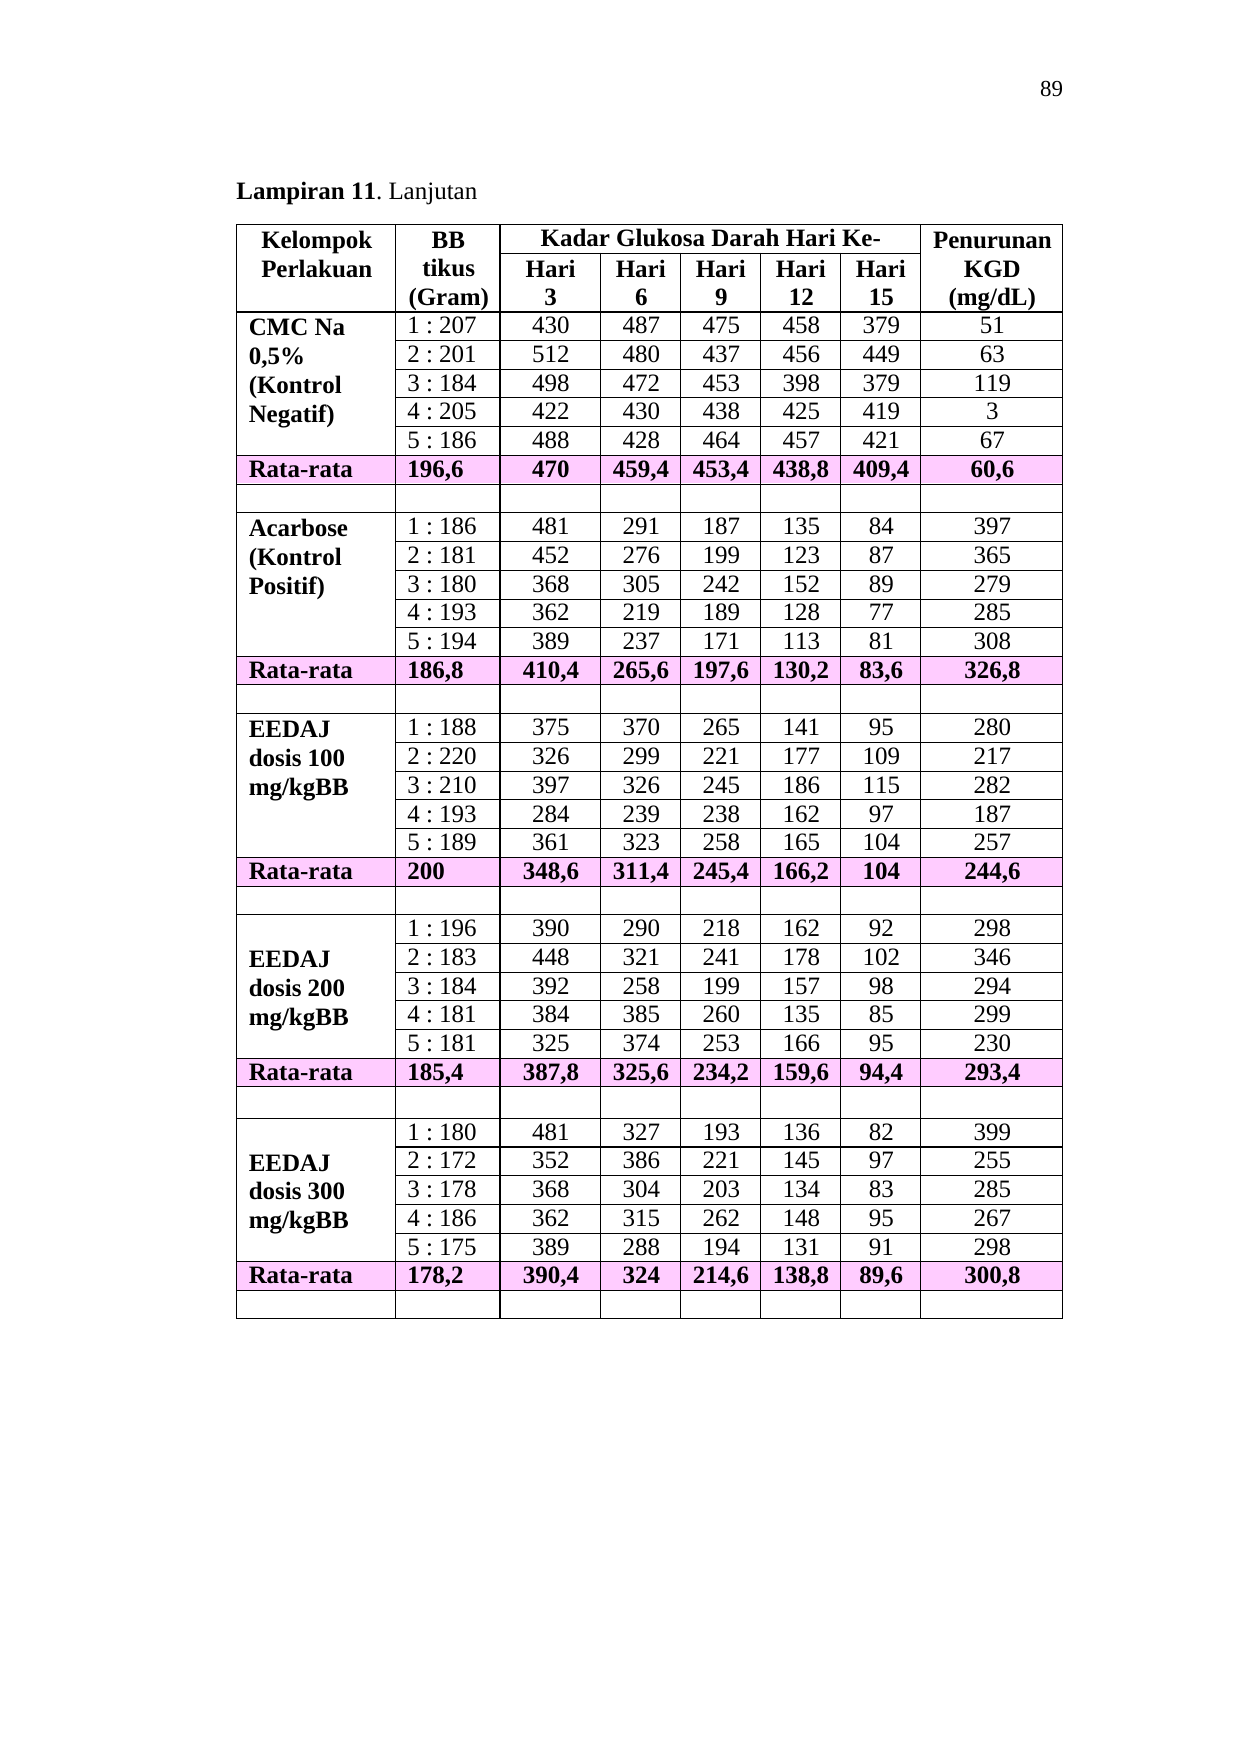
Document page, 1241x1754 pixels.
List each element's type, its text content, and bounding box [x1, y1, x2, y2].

table_cell [841, 485, 920, 512]
table_cell 234,2 [681, 1059, 760, 1086]
table_cell 464 [681, 427, 760, 455]
table_cell 437 [681, 341, 760, 369]
table_cell 421 [841, 427, 920, 455]
table_cell 397 [921, 513, 1062, 541]
table_cell 159,6 [761, 1059, 840, 1086]
table_cell 453,4 [681, 456, 760, 483]
table_cell 194 [681, 1234, 760, 1261]
table_cell 241 [681, 944, 760, 972]
table_cell 308 [921, 628, 1062, 656]
table_cell 83,6 [841, 657, 920, 684]
table_cell 134 [761, 1176, 840, 1204]
table_cell 67 [921, 427, 1062, 455]
table_cell 384 [501, 1001, 600, 1029]
table_cell Hari 15 [841, 254, 920, 311]
table_cell 315 [601, 1205, 680, 1232]
table_cell 95 [841, 714, 920, 742]
table_cell 89 [841, 571, 920, 598]
table_cell 199 [681, 973, 760, 1000]
table_cell 1 : 196 [396, 915, 499, 943]
table_cell 285 [921, 600, 1062, 627]
table_cell 487 [601, 313, 680, 340]
table_cell 178 [761, 944, 840, 972]
table_cell 221 [681, 1148, 760, 1175]
table_cell 284 [501, 800, 600, 828]
table_cell [681, 485, 760, 512]
table_cell [237, 685, 395, 713]
table_cell 389 [501, 1234, 600, 1261]
table_header Kadar Glukosa Darah Hari Ke- [501, 225, 920, 253]
table_cell 288 [601, 1234, 680, 1261]
table_cell 97 [841, 800, 920, 828]
table_cell 282 [921, 772, 1062, 799]
table_cell 2 : 183 [396, 944, 499, 972]
table_cell 1 : 207 [396, 313, 499, 340]
table_cell 109 [841, 743, 920, 771]
table_cell 321 [601, 944, 680, 972]
table_cell 4 : 193 [396, 800, 499, 828]
table_cell 325 [501, 1030, 600, 1058]
table_cell 245 [681, 772, 760, 799]
table_cell [841, 1087, 920, 1118]
table_cell 185,4 [396, 1059, 499, 1086]
table_cell 346 [921, 944, 1062, 972]
table_cell [396, 485, 499, 512]
table_cell 498 [501, 370, 600, 397]
table_cell 348,6 [501, 858, 600, 886]
table_cell 51 [921, 313, 1062, 340]
table_cell 472 [601, 370, 680, 397]
table_cell [761, 485, 840, 512]
table_cell Hari 6 [601, 254, 680, 311]
table_cell 253 [681, 1030, 760, 1058]
table_cell 276 [601, 542, 680, 569]
table_cell [237, 1087, 395, 1118]
table_cell 2 : 172 [396, 1148, 499, 1175]
table_cell [601, 1087, 680, 1118]
table_cell 84 [841, 513, 920, 541]
table_cell 63 [921, 341, 1062, 369]
table_cell 92 [841, 915, 920, 943]
table_cell 4 : 193 [396, 600, 499, 627]
table_cell Rata-rata [237, 657, 395, 684]
table_header BB tikus (Gram) [396, 225, 499, 311]
table_cell 113 [761, 628, 840, 656]
table_cell 379 [841, 313, 920, 340]
table_cell 323 [601, 829, 680, 857]
table_cell 1 : 186 [396, 513, 499, 541]
table_cell 459,4 [601, 456, 680, 483]
table_cell [501, 485, 600, 512]
table_cell 135 [761, 513, 840, 541]
table_cell [761, 685, 840, 713]
table_cell [921, 1291, 1062, 1318]
table_cell 325,6 [601, 1059, 680, 1086]
table_cell 242 [681, 571, 760, 598]
table_cell 4 : 205 [396, 398, 499, 426]
table_cell 199 [681, 542, 760, 569]
table_cell 2 : 201 [396, 341, 499, 369]
table_cell [601, 485, 680, 512]
table_cell 512 [501, 341, 600, 369]
table_cell 196,6 [396, 456, 499, 483]
table_cell 138,8 [761, 1262, 840, 1290]
table_cell 430 [501, 313, 600, 340]
table_cell 119 [921, 370, 1062, 397]
table_cell 214,6 [681, 1262, 760, 1290]
table_cell 162 [761, 800, 840, 828]
table_cell 480 [601, 341, 680, 369]
table_cell 3 : 180 [396, 571, 499, 598]
table_cell 91 [841, 1234, 920, 1261]
table_cell 203 [681, 1176, 760, 1204]
table_cell 362 [501, 1205, 600, 1232]
table_cell 4 : 186 [396, 1205, 499, 1232]
table_cell [681, 887, 760, 914]
table_cell 425 [761, 398, 840, 426]
table_cell 389 [501, 628, 600, 656]
table_cell 410,4 [501, 657, 600, 684]
table_cell 1 : 188 [396, 714, 499, 742]
table_cell Hari 12 [761, 254, 840, 311]
table_cell [501, 1291, 600, 1318]
table_cell [237, 887, 395, 914]
table_cell 3 : 184 [396, 370, 499, 397]
table_cell 448 [501, 944, 600, 972]
table_cell [501, 685, 600, 713]
table_cell 135 [761, 1001, 840, 1029]
table_cell 326 [601, 772, 680, 799]
table_cell 374 [601, 1030, 680, 1058]
table_cell [761, 1291, 840, 1318]
table_cell 265,6 [601, 657, 680, 684]
table_cell [601, 887, 680, 914]
table_cell 291 [601, 513, 680, 541]
table_cell 311,4 [601, 858, 680, 886]
table_cell 280 [921, 714, 1062, 742]
table_cell 481 [501, 513, 600, 541]
table_cell 299 [921, 1001, 1062, 1029]
table_cell 3 : 210 [396, 772, 499, 799]
table_cell 422 [501, 398, 600, 426]
table_cell 85 [841, 1001, 920, 1029]
table_cell [841, 887, 920, 914]
table_cell 95 [841, 1205, 920, 1232]
table_cell [921, 1087, 1062, 1118]
table_cell 265 [681, 714, 760, 742]
table_cell 399 [921, 1119, 1062, 1146]
table_cell 136 [761, 1119, 840, 1146]
table_cell [396, 887, 499, 914]
table_cell 386 [601, 1148, 680, 1175]
table_cell 94,4 [841, 1059, 920, 1086]
table_cell 102 [841, 944, 920, 972]
table_cell 470 [501, 456, 600, 483]
table_cell 397 [501, 772, 600, 799]
table_cell 237 [601, 628, 680, 656]
table_cell 145 [761, 1148, 840, 1175]
table_cell 267 [921, 1205, 1062, 1232]
table_cell 390 [501, 915, 600, 943]
table_cell Hari 9 [681, 254, 760, 311]
table_cell 104 [841, 829, 920, 857]
table_cell 221 [681, 743, 760, 771]
table_cell 5 : 186 [396, 427, 499, 455]
table_cell 82 [841, 1119, 920, 1146]
table_cell EEDAJ dosis 100 mg/kgBB [237, 714, 395, 857]
table_header Penurunan KGD (mg/dL) [921, 225, 1062, 311]
table_cell [921, 485, 1062, 512]
table_cell [841, 1291, 920, 1318]
table_cell 258 [681, 829, 760, 857]
table_cell 428 [601, 427, 680, 455]
table_cell 123 [761, 542, 840, 569]
table_cell 186 [761, 772, 840, 799]
table_cell [601, 1291, 680, 1318]
table_cell 187 [921, 800, 1062, 828]
table_cell 362 [501, 600, 600, 627]
table_cell 365 [921, 542, 1062, 569]
table_cell 298 [921, 915, 1062, 943]
table_cell 438 [681, 398, 760, 426]
table_cell 368 [501, 1176, 600, 1204]
table_cell Rata-rata [237, 858, 395, 886]
table_cell 298 [921, 1234, 1062, 1261]
table_cell [761, 887, 840, 914]
table_cell 171 [681, 628, 760, 656]
table_cell 166 [761, 1030, 840, 1058]
table_cell 177 [761, 743, 840, 771]
table_cell 449 [841, 341, 920, 369]
table_cell 285 [921, 1176, 1062, 1204]
table_cell 326,8 [921, 657, 1062, 684]
table_cell 452 [501, 542, 600, 569]
table_cell 166,2 [761, 858, 840, 886]
table_cell 300,8 [921, 1262, 1062, 1290]
table_cell 230 [921, 1030, 1062, 1058]
table_cell Rata-rata [237, 456, 395, 483]
table_cell Rata-rata [237, 1059, 395, 1086]
table_cell 60,6 [921, 456, 1062, 483]
table_cell 98 [841, 973, 920, 1000]
table_cell 189 [681, 600, 760, 627]
table_cell [237, 485, 395, 512]
table_cell 352 [501, 1148, 600, 1175]
table_cell 255 [921, 1148, 1062, 1175]
table_cell EEDAJ dosis 300 mg/kgBB [237, 1119, 395, 1261]
table_cell 187 [681, 513, 760, 541]
table_cell 324 [601, 1262, 680, 1290]
table_cell 430 [601, 398, 680, 426]
table_cell 77 [841, 600, 920, 627]
table_cell [921, 887, 1062, 914]
table_cell 3 : 184 [396, 973, 499, 1000]
table_cell 398 [761, 370, 840, 397]
table_cell 2 : 181 [396, 542, 499, 569]
table_cell 5 : 194 [396, 628, 499, 656]
table_cell EEDAJ dosis 200 mg/kgBB [237, 915, 395, 1058]
table_cell 5 : 189 [396, 829, 499, 857]
table_cell 152 [761, 571, 840, 598]
table_cell [841, 685, 920, 713]
table_cell [601, 685, 680, 713]
table_cell 453 [681, 370, 760, 397]
table_cell 458 [761, 313, 840, 340]
table_cell 279 [921, 571, 1062, 598]
table_cell 239 [601, 800, 680, 828]
table_cell 488 [501, 427, 600, 455]
table_cell 115 [841, 772, 920, 799]
table_cell 409,4 [841, 456, 920, 483]
table_cell 130,2 [761, 657, 840, 684]
table_cell 379 [841, 370, 920, 397]
table_cell 370 [601, 714, 680, 742]
table_cell 218 [681, 915, 760, 943]
table_cell Rata-rata [237, 1262, 395, 1290]
table_cell [761, 1087, 840, 1118]
table_cell 200 [396, 858, 499, 886]
table_cell 258 [601, 973, 680, 1000]
table_cell Acarbose (Kontrol Positif) [237, 513, 395, 656]
table_cell 197,6 [681, 657, 760, 684]
table_cell Hari 3 [501, 254, 600, 311]
table_cell 83 [841, 1176, 920, 1204]
table_cell 217 [921, 743, 1062, 771]
table_cell CMC Na 0,5% (Kontrol Negatif) [237, 313, 395, 455]
table_cell 5 : 175 [396, 1234, 499, 1261]
table_cell 375 [501, 714, 600, 742]
table_cell 186,8 [396, 657, 499, 684]
table_cell 481 [501, 1119, 600, 1146]
table_cell 387,8 [501, 1059, 600, 1086]
table_cell [921, 685, 1062, 713]
table_cell 178,2 [396, 1262, 499, 1290]
table_cell 148 [761, 1205, 840, 1232]
table_cell 293,4 [921, 1059, 1062, 1086]
table_cell [681, 1291, 760, 1318]
table_cell 141 [761, 714, 840, 742]
table_cell [501, 887, 600, 914]
table_cell 2 : 220 [396, 743, 499, 771]
table_cell 419 [841, 398, 920, 426]
table_cell 304 [601, 1176, 680, 1204]
table_cell 1 : 180 [396, 1119, 499, 1146]
table_cell 326 [501, 743, 600, 771]
table_cell 294 [921, 973, 1062, 1000]
table_header Kelompok Perlakuan [237, 225, 395, 311]
table_cell 257 [921, 829, 1062, 857]
table_cell 385 [601, 1001, 680, 1029]
table_cell 238 [681, 800, 760, 828]
table_cell 89,6 [841, 1262, 920, 1290]
table_cell [501, 1087, 600, 1118]
table_cell 157 [761, 973, 840, 1000]
table_cell 3 : 178 [396, 1176, 499, 1204]
table_cell 260 [681, 1001, 760, 1029]
text Lampiran 11. Lanjutan [236, 176, 1201, 205]
table_cell 305 [601, 571, 680, 598]
table_cell 95 [841, 1030, 920, 1058]
table_cell 244,6 [921, 858, 1062, 886]
table_cell 390,4 [501, 1262, 600, 1290]
table_cell 104 [841, 858, 920, 886]
table_cell [681, 1087, 760, 1118]
table_cell 327 [601, 1119, 680, 1146]
table_cell [681, 685, 760, 713]
table_cell 456 [761, 341, 840, 369]
table_cell 81 [841, 628, 920, 656]
table_cell 245,4 [681, 858, 760, 886]
table_cell 368 [501, 571, 600, 598]
table_cell [396, 685, 499, 713]
table_cell 5 : 181 [396, 1030, 499, 1058]
table_cell 165 [761, 829, 840, 857]
table_cell 97 [841, 1148, 920, 1175]
table_cell 87 [841, 542, 920, 569]
table_cell 392 [501, 973, 600, 1000]
table_cell [396, 1291, 499, 1318]
table_cell 262 [681, 1205, 760, 1232]
table_cell [237, 1291, 395, 1318]
table_cell [396, 1087, 499, 1118]
table_cell 457 [761, 427, 840, 455]
table_cell 219 [601, 600, 680, 627]
table_cell 290 [601, 915, 680, 943]
table_cell 299 [601, 743, 680, 771]
table_cell 4 : 181 [396, 1001, 499, 1029]
table_cell 128 [761, 600, 840, 627]
table_cell 162 [761, 915, 840, 943]
table_cell 3 [921, 398, 1062, 426]
table_cell 475 [681, 313, 760, 340]
table_cell 193 [681, 1119, 760, 1146]
table_cell 438,8 [761, 456, 840, 483]
table_cell 361 [501, 829, 600, 857]
table_cell 131 [761, 1234, 840, 1261]
